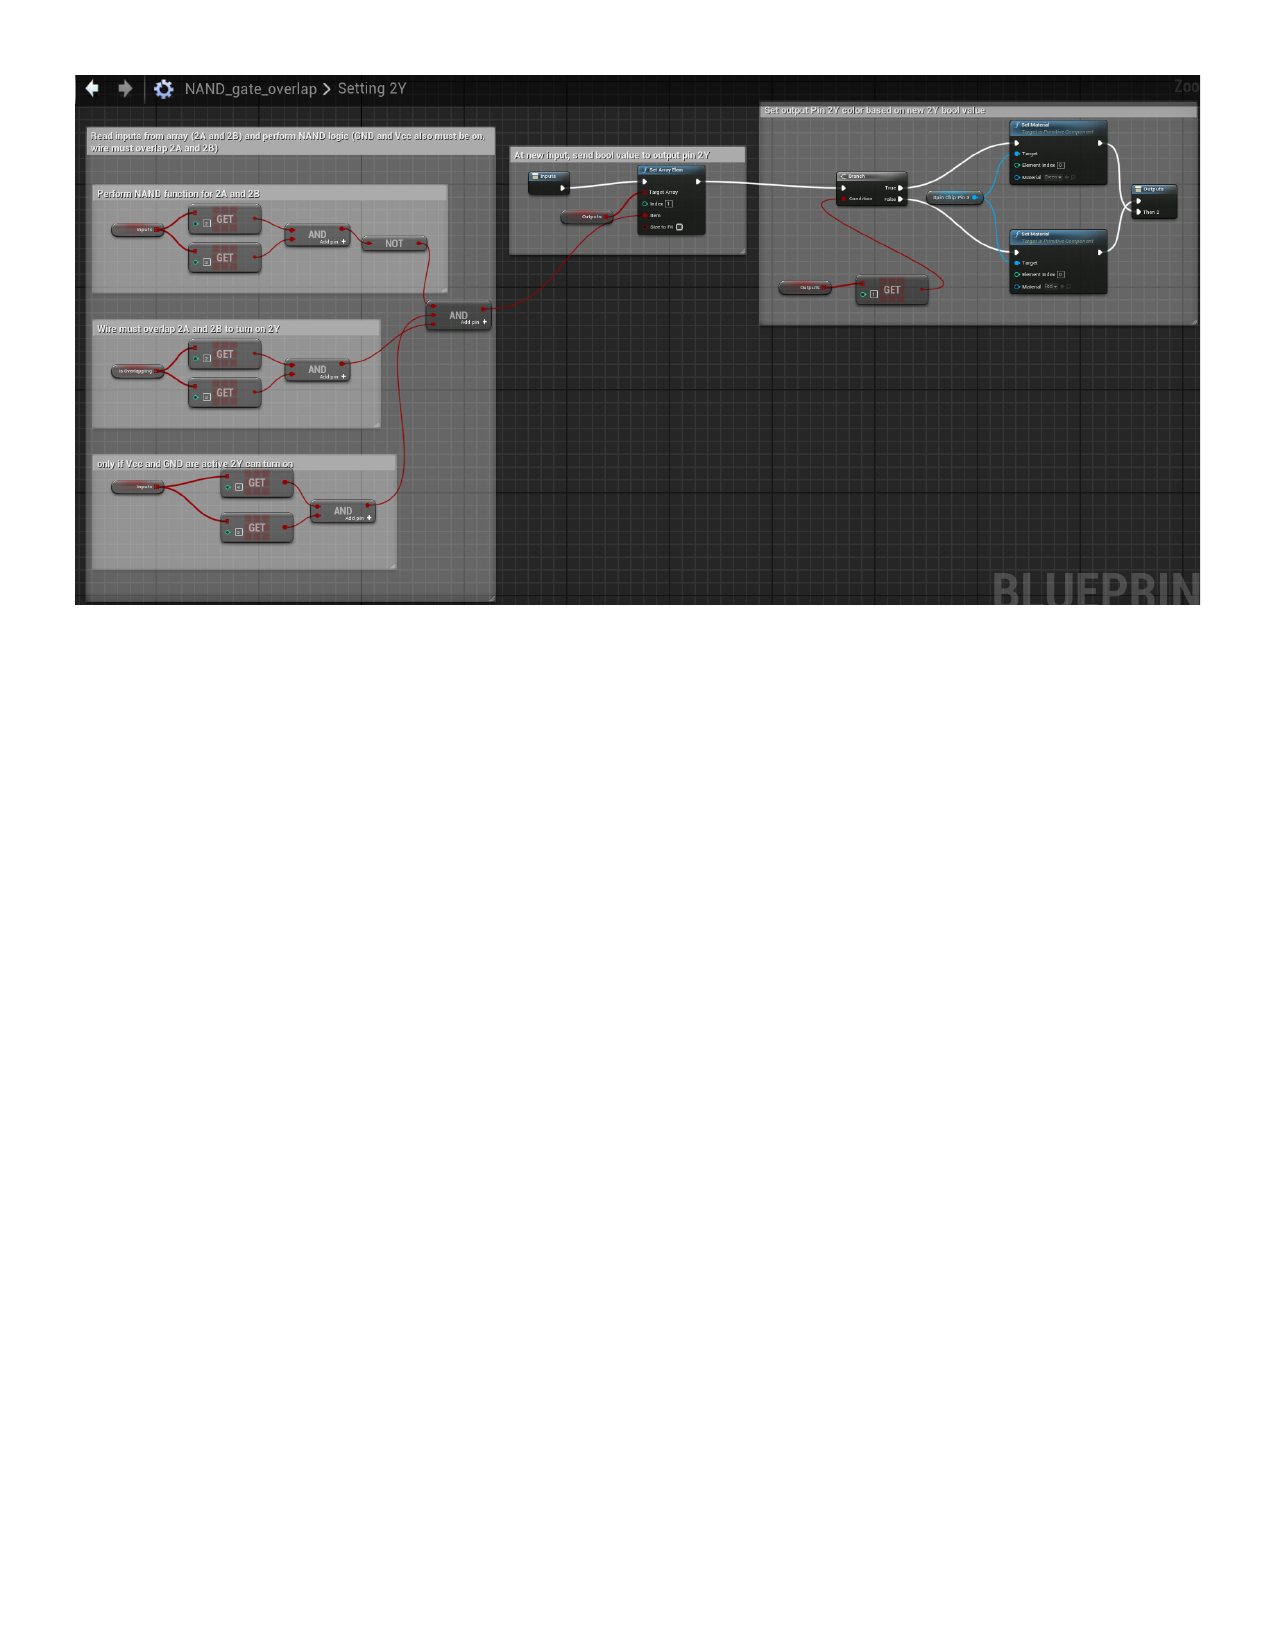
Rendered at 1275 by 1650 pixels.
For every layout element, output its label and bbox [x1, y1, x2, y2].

picture [75, 75, 1200, 605]
